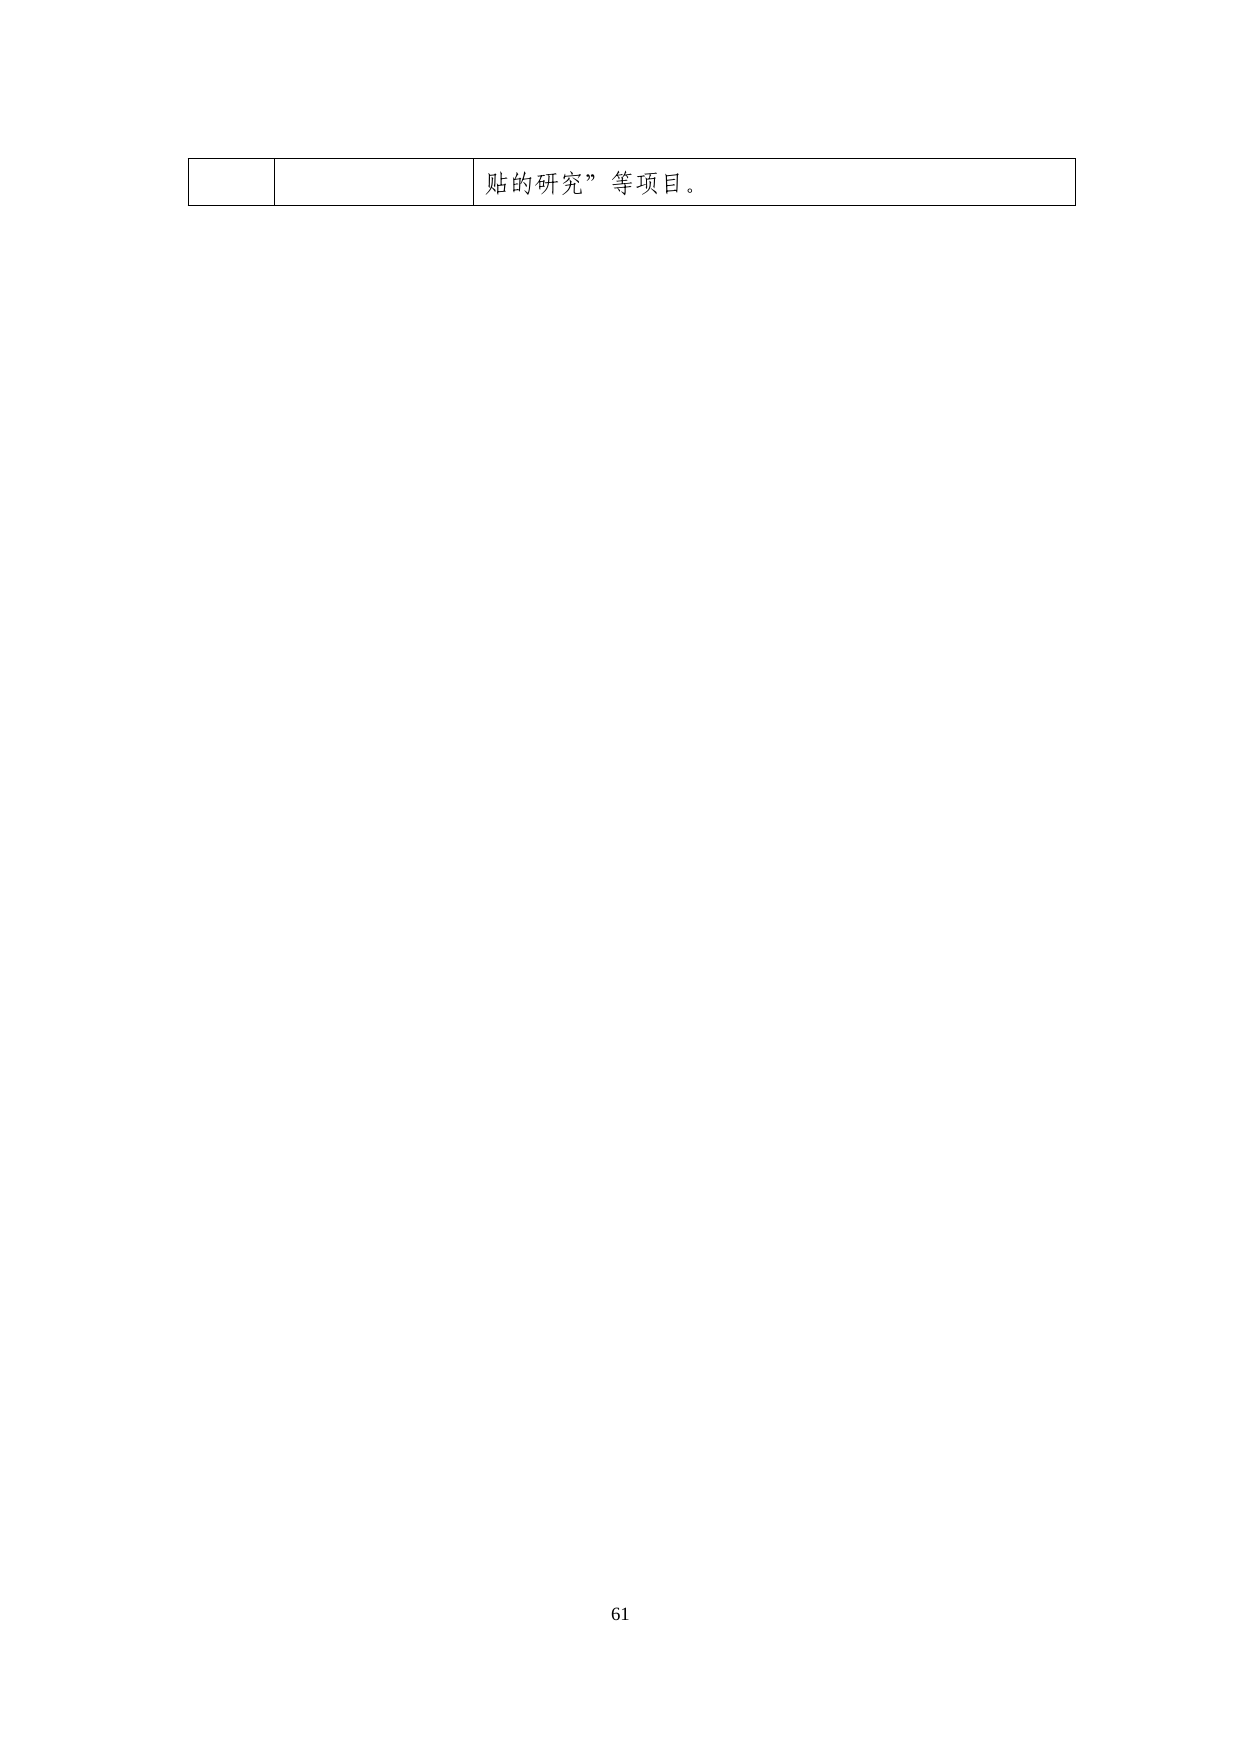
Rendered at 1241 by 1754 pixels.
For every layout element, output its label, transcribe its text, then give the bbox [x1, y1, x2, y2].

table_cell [474, 159, 1075, 204]
table_cell 莫瑞克 [275, 159, 473, 204]
